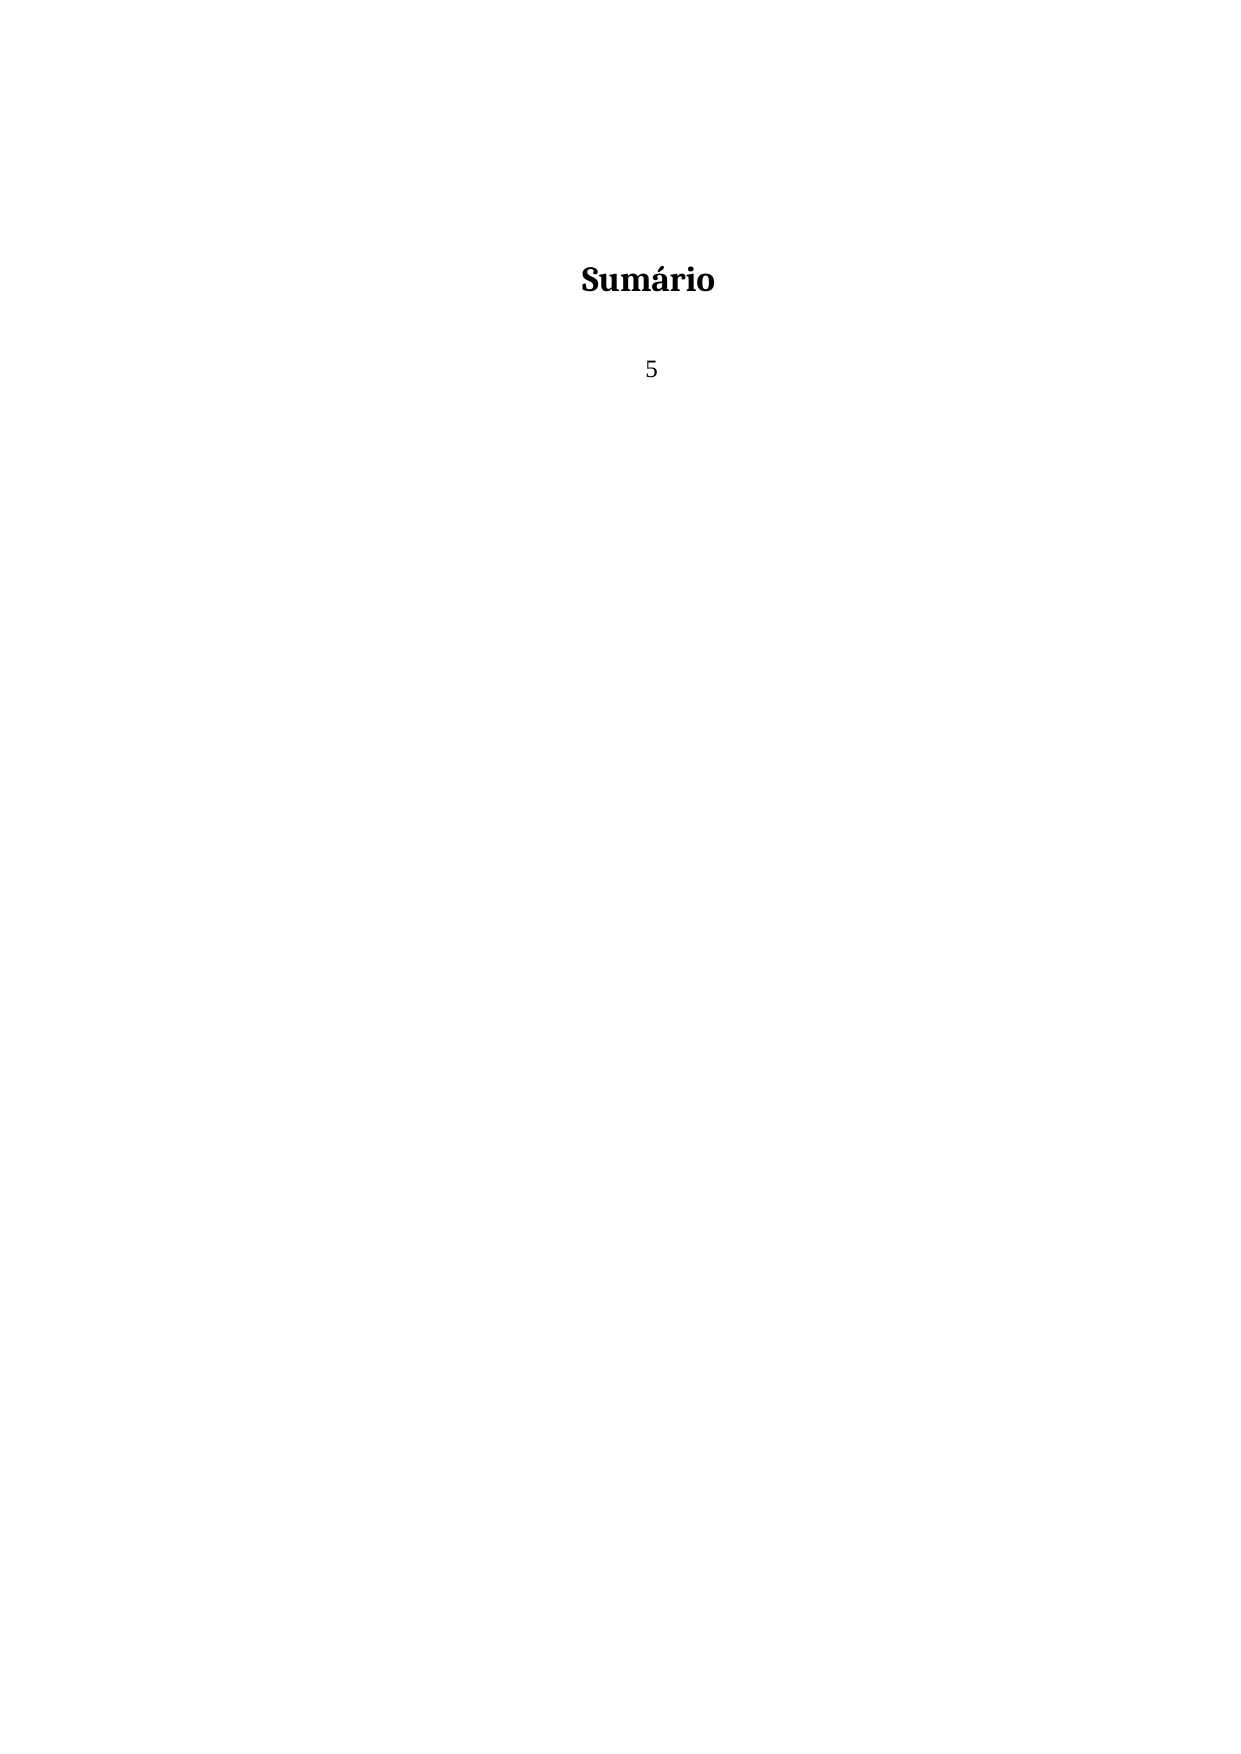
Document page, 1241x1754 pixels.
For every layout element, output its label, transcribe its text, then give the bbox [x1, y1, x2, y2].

text 5 [195, 354, 1109, 383]
